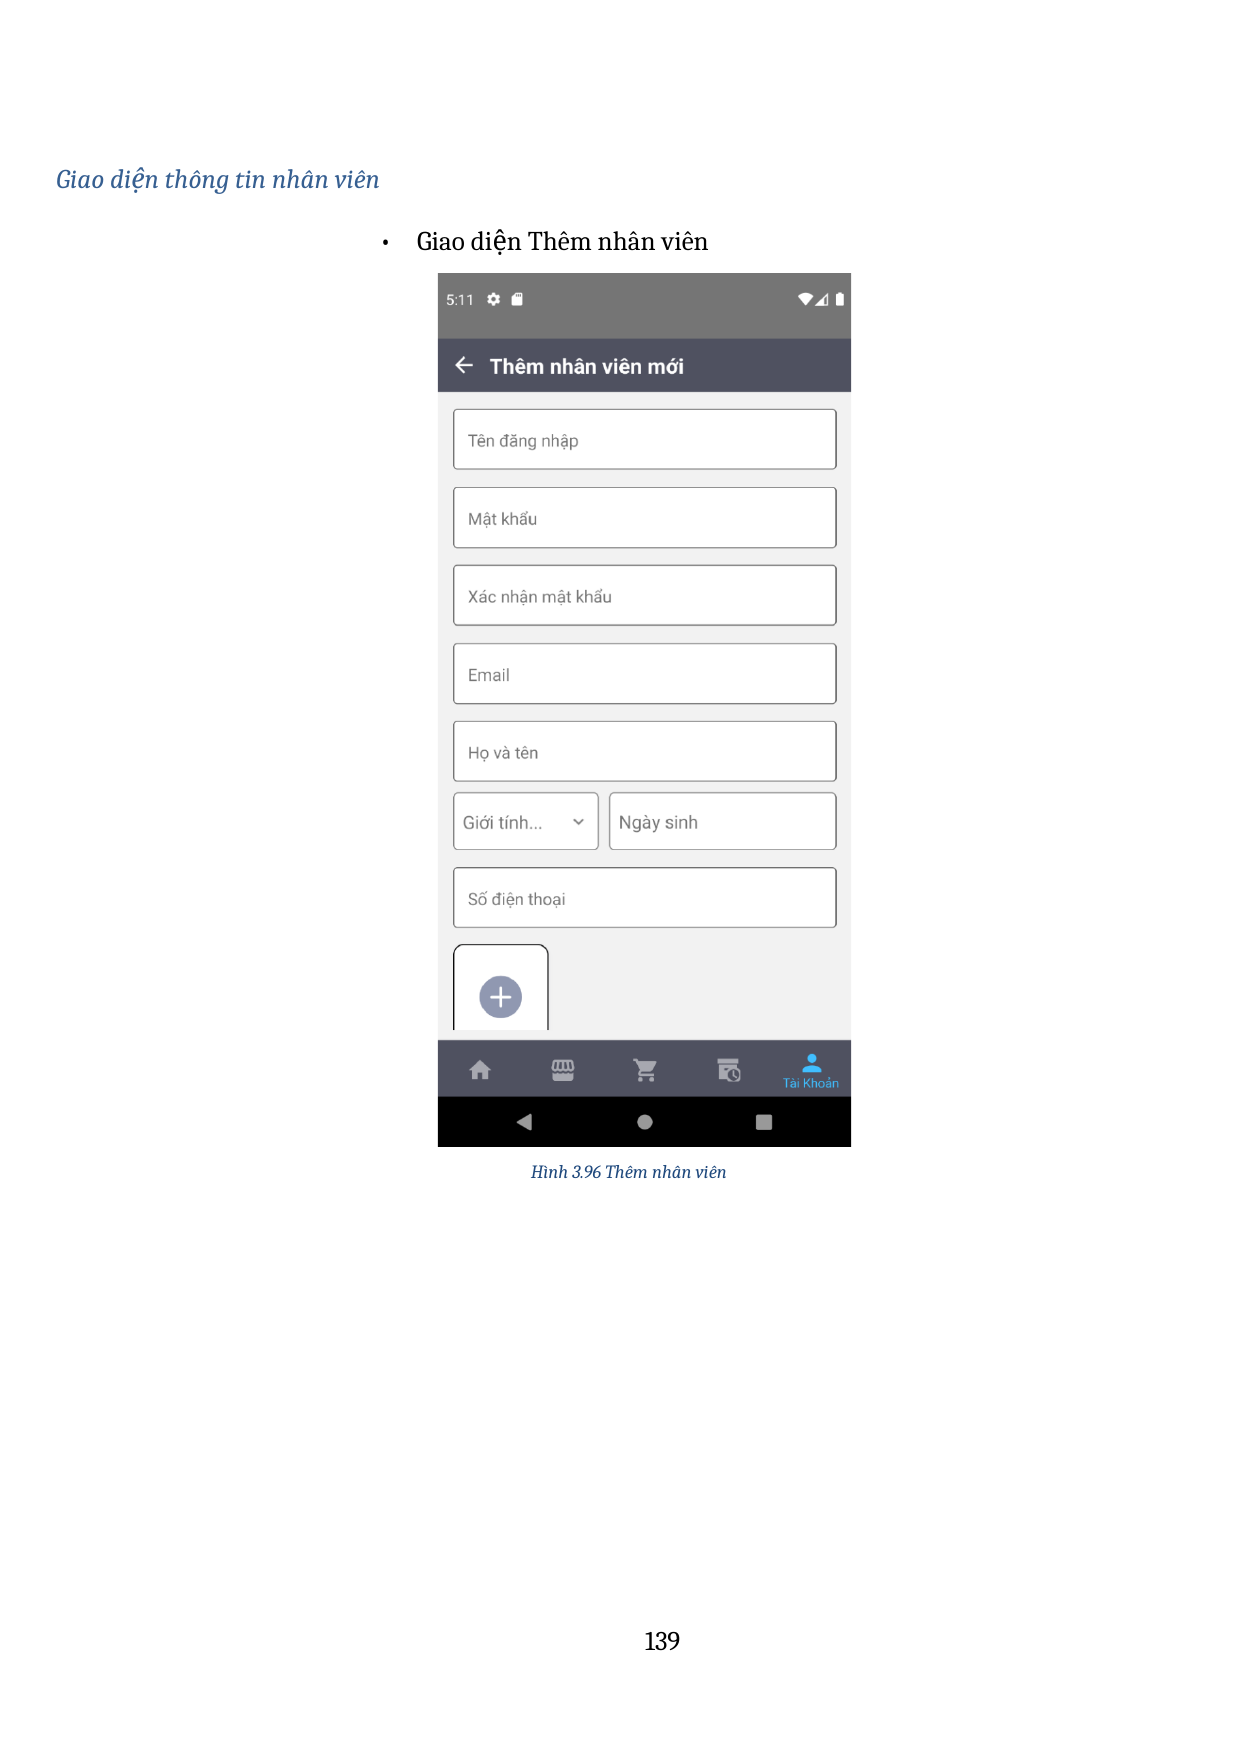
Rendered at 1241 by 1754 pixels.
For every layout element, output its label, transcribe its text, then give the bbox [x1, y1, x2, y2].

subtitle Giao diện thông tin nhân viên [56, 164, 1203, 196]
list Giao diện Thêm nhân viên [379, 226, 1086, 257]
picture [437, 273, 852, 1147]
text Hình 3.96 Thêm nhân viên [56, 1162, 1203, 1183]
